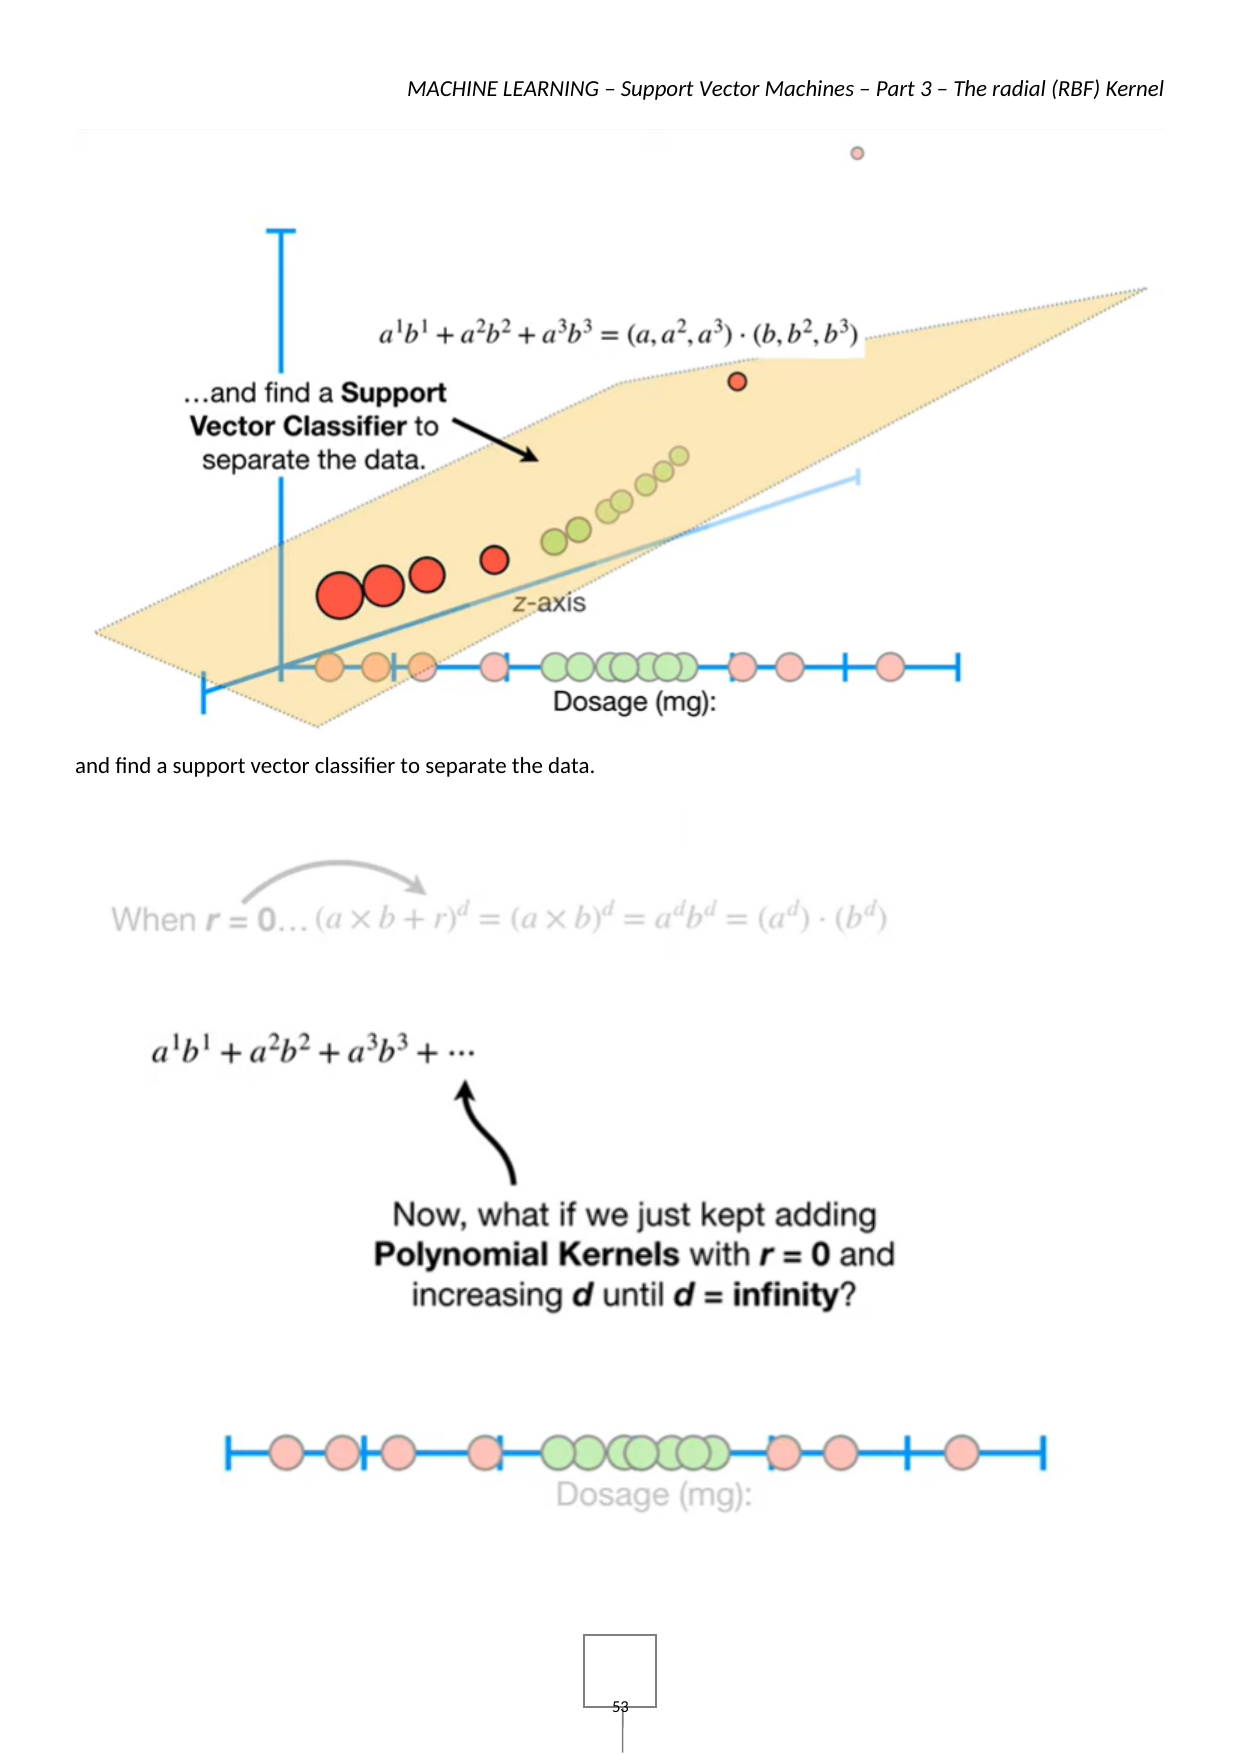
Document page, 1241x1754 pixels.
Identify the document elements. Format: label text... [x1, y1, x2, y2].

text and find a support vector classifier to separate the data. [75, 751, 1165, 779]
picture [75, 129, 1166, 751]
picture [75, 807, 1166, 1533]
